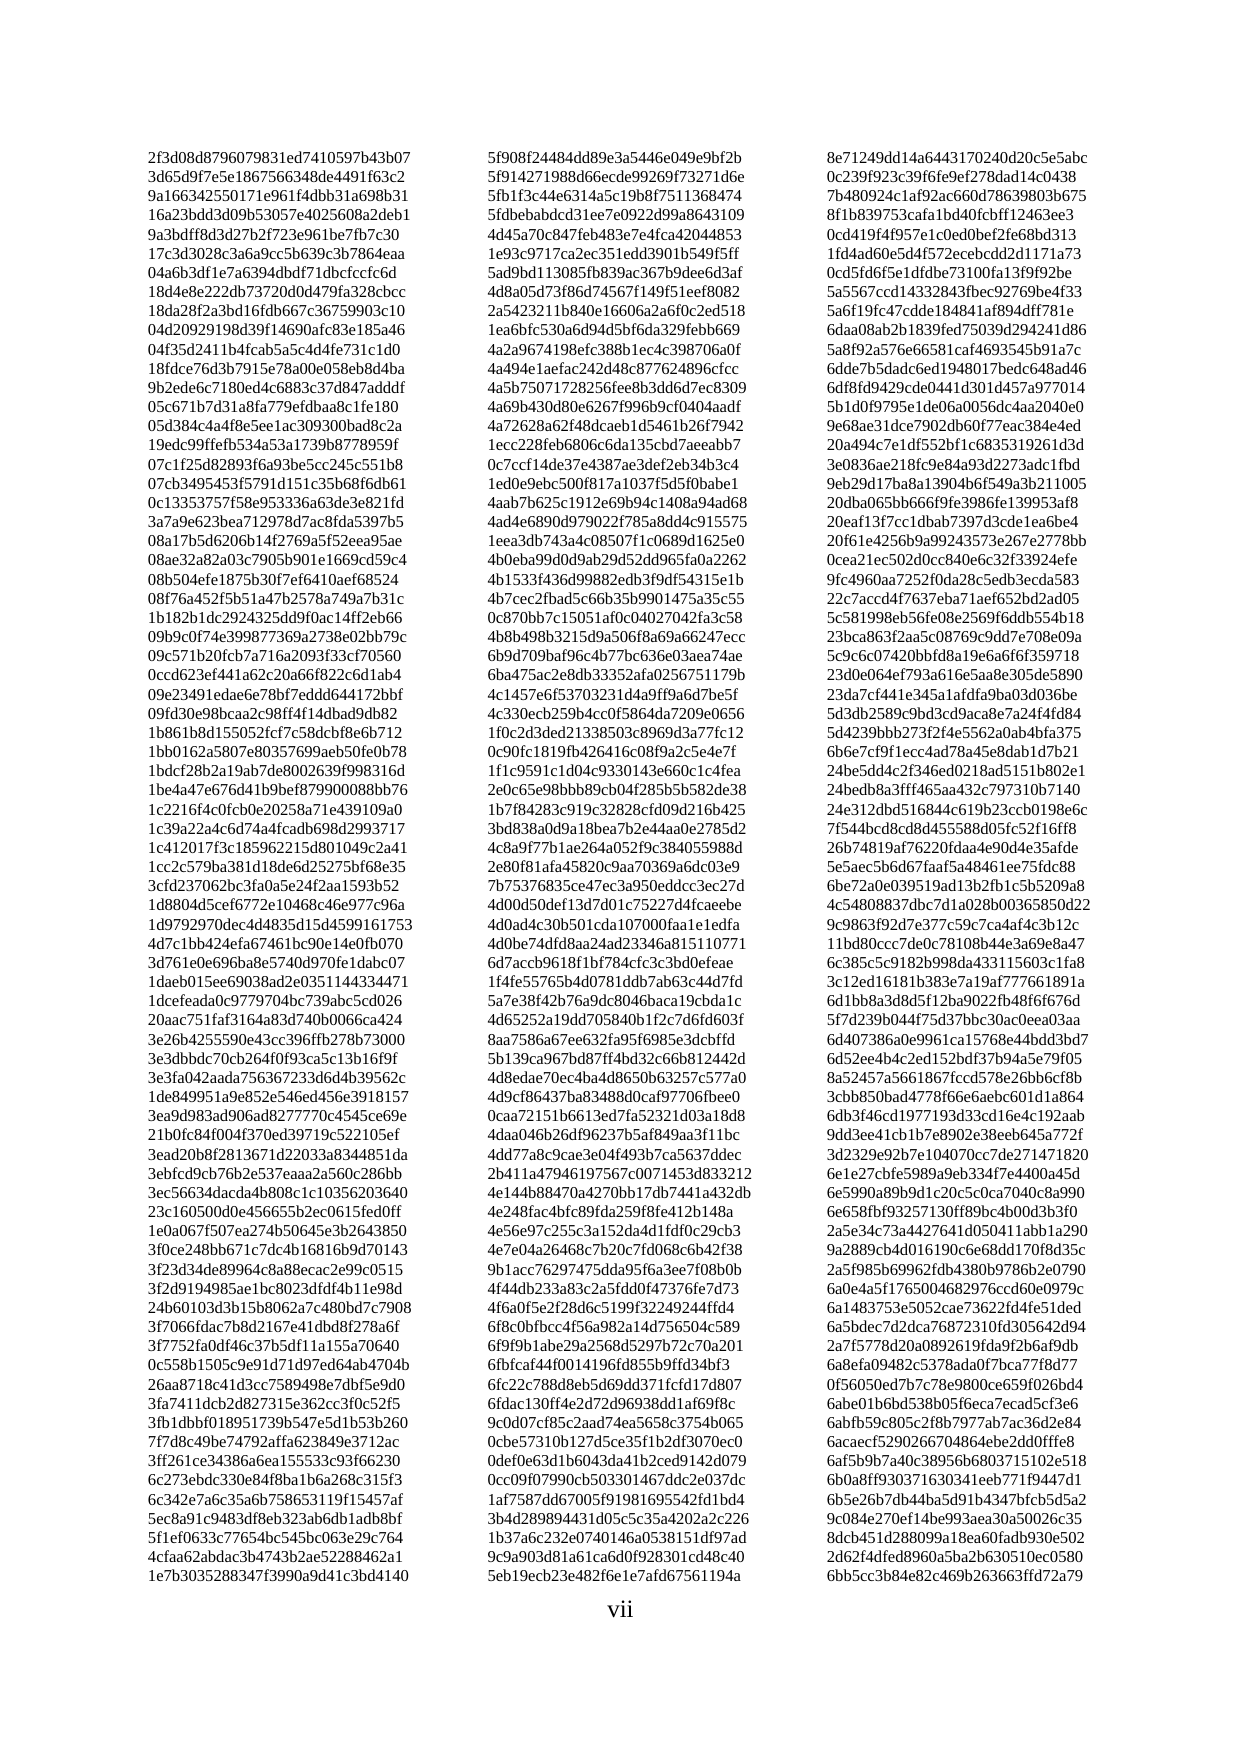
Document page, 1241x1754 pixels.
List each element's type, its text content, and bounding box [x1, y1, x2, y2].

text 4c330ecb259b4cc0f5864da7209e0656 [487, 703, 753, 723]
text 3f2d9194985ae1bc8023dfdf4b11e98d [148, 1278, 413, 1298]
text 18d4e8e222db73720d0d479fa328cbcc [148, 282, 413, 301]
text 6abe01b6bd538b05f6eca7ecad5cf3e6 [827, 1393, 1092, 1413]
text 6e5990a89b9d1c20c5c0ca7040c8a990 [827, 1183, 1092, 1202]
text 9a166342550171e961f4dbb31a698b31 [148, 186, 413, 205]
text 0ccd623ef441a62c20a66f822c6d1ab4 [148, 665, 413, 684]
text 20dba065bb666f9fe3986fe139953af8 [827, 493, 1092, 512]
text 5b139ca967bd87ff4bd32c66b812442d [487, 1048, 753, 1068]
text 1b861b8d155052fcf7c58dcbf8e6b712 [148, 723, 413, 742]
text 4a72628a62f48dcaeb1d5461b26f7942 [487, 416, 753, 435]
text 3cbb850bad4778f66e6aebc601d1a864 [827, 1087, 1092, 1106]
text 3c12ed16181b383e7a19af777661891a [827, 972, 1092, 991]
text 6d407386a0e9961ca15768e44bdd3bd7 [827, 1029, 1092, 1048]
text 4d7c1bb424efa67461bc90e14e0fb070 [148, 933, 413, 953]
text 6f9f9b1abe29a2568d5297b72c70a201 [487, 1336, 753, 1355]
text 1eea3db743a4c08507f1c0689d1625e0 [487, 531, 753, 550]
text 6fbfcaf44f0014196fd855b9ffd34bf3 [487, 1355, 753, 1374]
text 4b8b498b3215d9a506f8a69a66247ecc [487, 627, 753, 646]
text 4c1457e6f53703231d4a9ff9a6d7be5f [487, 684, 753, 703]
text 1de849951a9e852e546ed456e3918157 [148, 1087, 413, 1106]
text 3e0836ae218fc9e84a93d2273adc1fbd [827, 454, 1092, 473]
text 2a5e34c73a4427641d050411abb1a290 [827, 1221, 1092, 1240]
text 3fb1dbbf018951739b547e5d1b53b260 [148, 1413, 413, 1432]
text 1be4a47e676d41b9bef879900088bb76 [148, 780, 413, 799]
text 20f61e4256b9a99243573e267e2778bb [827, 531, 1092, 550]
text 23da7cf441e345a1afdfa9ba03d036be [827, 684, 1092, 703]
text 20eaf13f7cc1dbab7397d3cde1ea6be4 [827, 512, 1092, 531]
text 6d52ee4b4c2ed152bdf37b94a5e79f05 [827, 1048, 1092, 1068]
text 9c9863f92d7e377c59c7ca4af4c3b12c [827, 914, 1092, 933]
text 0c90fc1819fb426416c08f9a2c5e4e7f [487, 742, 753, 761]
text 3e3fa042aada756367233d6d4b39562c [148, 1068, 413, 1087]
text 3ec56634dacda4b808c1c10356203640 [148, 1183, 413, 1202]
text 1e0a067f507ea274b50645e3b2643850 [148, 1221, 413, 1240]
text 6e1e27cbfe5989a9eb334f7e4400a45d [827, 1163, 1092, 1183]
text 4b0eba99d0d9ab29d52dd965fa0a2262 [487, 550, 753, 569]
text 0caa72151b6613ed7fa52321d03a18d8 [487, 1106, 753, 1125]
text 6b9d709baf96c4b77bc636e03aea74ae [487, 646, 753, 665]
text 8a52457a5661867fccd578e26bb6cf8b [827, 1068, 1092, 1087]
text 0c870bb7c15051af0c04027042fa3c58 [487, 608, 753, 627]
text 9e68ae31dce7902db60f77eac384e4ed [827, 416, 1092, 435]
text 17c3d3028c3a6a9cc5b639c3b7864eaa [148, 243, 413, 263]
text 6ba475ac2e8db33352afa0256751179b [487, 665, 753, 684]
text 6c385c5c9182b998da433115603c1fa8 [827, 953, 1092, 972]
text 05d384c4a4f8e5ee1ac309300bad8c2a [148, 416, 413, 435]
text 1b182b1dc2924325dd9f0ac14ff2eb66 [148, 608, 413, 627]
text 0cbe57310b127d5ce35f1b2df3070ec0 [487, 1432, 753, 1451]
text 1c412017f3c185962215d801049c2a41 [148, 838, 413, 857]
text 5e5aec5b6d67faaf5a48461ee75fdc88 [827, 857, 1092, 876]
text 4d0be74dfd8aa24ad23346a815110771 [487, 933, 753, 953]
text 19edc99ffefb534a53a1739b8778959f [148, 435, 413, 454]
text 5c581998eb56fe08e2569f6ddb554b18 [827, 608, 1092, 627]
text 0c13353757f58e953336a63de3e821fd [148, 493, 413, 512]
text 24b60103d3b15b8062a7c480bd7c7908 [148, 1298, 413, 1317]
text 1f4fe55765b4d0781ddb7ab63c44d7fd [487, 972, 753, 991]
text 2a7f5778d20a0892619fda9f2b6af9db [827, 1336, 1092, 1355]
text 1e93c9717ca2ec351edd3901b549f5ff [487, 243, 753, 263]
text 0f56050ed7b7c78e9800ce659f026bd4 [827, 1374, 1092, 1393]
text 5f1ef0633c77654bc545bc063e29c764 [148, 1528, 413, 1547]
text 2e0c65e98bbb89cb04f285b5b582de38 [487, 780, 753, 799]
text 1e7b3035288347f3990a9d41c3bd4140 [148, 1566, 413, 1585]
text 5d4239bbb273f2f4e5562a0ab4bfa375 [827, 723, 1092, 742]
text 4d9cf86437ba83488d0caf97706fbee0 [487, 1087, 753, 1106]
text 1b37a6c232e0740146a0538151df97ad [487, 1528, 753, 1547]
text 4d8a05d73f86d74567f149f51eef8082 [487, 282, 753, 301]
text 6a5bdec7d2dca76872310fd305642d94 [827, 1317, 1092, 1336]
text 7f544bcd8cd8d455588d05fc52f16ff8 [827, 818, 1092, 838]
text 3e26b4255590e43cc396ffb278b73000 [148, 1029, 413, 1048]
text 6b6e7cf9f1ecc4ad78a45e8dab1d7b21 [827, 742, 1092, 761]
text 22c7accd4f7637eba71aef652bd2ad05 [827, 588, 1092, 608]
text 4c54808837dbc7d1a028b00365850d22 [827, 895, 1092, 914]
text 6e658fbf93257130ff89bc4b00d3b3f0 [827, 1202, 1092, 1221]
text 3f0ce248bb671c7dc4b16816b9d70143 [148, 1240, 413, 1259]
text 3d65d9f7e5e1867566348de4491f63c2 [148, 167, 413, 186]
text 6c273ebdc330e84f8ba1b6a268c315f3 [148, 1470, 413, 1489]
text 3d761e0e696ba8e5740d970fe1dabc07 [148, 953, 413, 972]
text 23c160500d0e456655b2ec0615fed0ff [148, 1202, 413, 1221]
text 8e71249dd14a6443170240d20c5e5abc [827, 148, 1092, 167]
text 09b9c0f74e399877369a2738e02bb79c [148, 627, 413, 646]
text 0cc09f07990cb503301467ddc2e037dc [487, 1470, 753, 1489]
text 5a5567ccd14332843fbec92769be4f33 [827, 282, 1092, 301]
text 4e56e97c255c3a152da4d1fdf0c29cb3 [487, 1221, 753, 1240]
text 0cd5fd6f5e1dfdbe73100fa13f9f92be [827, 263, 1092, 282]
text 6acaecf5290266704864ebe2dd0fffe8 [827, 1432, 1092, 1451]
text 5a7e38f42b76a9dc8046baca19cbda1c [487, 991, 753, 1010]
text 04a6b3df1e7a6394dbdf71dbcfccfc6d [148, 263, 413, 282]
text 04d20929198d39f14690afc83e185a46 [148, 320, 413, 339]
text 4d65252a19dd705840b1f2c7d6fd603f [487, 1010, 753, 1029]
text 5f7d239b044f75d37bbc30ac0eea03aa [827, 1010, 1092, 1029]
text 08ae32a82a03c7905b901e1669cd59c4 [148, 550, 413, 569]
text 6df8fd9429cde0441d301d457a977014 [827, 378, 1092, 397]
text 4b7cec2fbad5c66b35b9901475a35c55 [487, 588, 753, 608]
text 3cfd237062bc3fa0a5e24f2aa1593b52 [148, 876, 413, 895]
text 4d0ad4c30b501cda107000faa1e1edfa [487, 914, 753, 933]
text 5b1d0f9795e1de06a0056dc4aa2040e0 [827, 397, 1092, 416]
text 3ea9d983ad906ad8277770c4545ce69e [148, 1106, 413, 1125]
text 5fdbebabdcd31ee7e0922d99a8643109 [487, 205, 753, 224]
text 9a2889cb4d016190c6e68dd170f8d35c [827, 1240, 1092, 1259]
text 6fc22c788d8eb5d69dd371fcfd17d807 [487, 1374, 753, 1393]
text 5ad9bd113085fb839ac367b9dee6d3af [487, 263, 753, 282]
text 9b2ede6c7180ed4c6883c37d847adddf [148, 378, 413, 397]
text 2a5f985b69962fdb4380b9786b2e0790 [827, 1259, 1092, 1278]
text 4c8a9f77b1ae264a052f9c384055988d [487, 838, 753, 857]
text 3b4d289894431d05c5c35a4202a2c226 [487, 1508, 753, 1528]
text 0c7ccf14de37e4387ae3def2eb34b3c4 [487, 454, 753, 473]
text 04f35d2411b4fcab5a5c4d4fe731c1d0 [148, 339, 413, 358]
text 6b0a8ff930371630341eeb771f9447d1 [827, 1470, 1092, 1489]
text 1ea6bfc530a6d94d5bf6da329febb669 [487, 320, 753, 339]
text 3f7752fa0df46c37b5df11a155a70640 [148, 1336, 413, 1355]
text 24be5dd4c2f346ed0218ad5151b802e1 [827, 761, 1092, 780]
text 20aac751faf3164a83d740b0066ca424 [148, 1010, 413, 1029]
text 2a5423211b840e16606a2a6f0c2ed518 [487, 301, 753, 320]
text 5c9c6c07420bbfd8a19e6a6f6f359718 [827, 646, 1092, 665]
text 4e144b88470a4270bb17db7441a432db [487, 1183, 753, 1202]
text 08b504efe1875b30f7ef6410aef68524 [148, 569, 413, 588]
text 6d1bb8a3d8d5f12ba9022fb48f6f676d [827, 991, 1092, 1010]
text 1bb0162a5807e80357699aeb50fe0b78 [148, 742, 413, 761]
text 6daa08ab2b1839fed75039d294241d86 [827, 320, 1092, 339]
text 9c084e270ef14be993aea30a50026c35 [827, 1508, 1092, 1528]
text 5d3db2589c9bd3cd9aca8e7a24f4fd84 [827, 703, 1092, 723]
text 4b1533f436d99882edb3f9df54315e1b [487, 569, 753, 588]
text 1af7587dd67005f91981695542fd1bd4 [487, 1489, 753, 1508]
text 3bd838a0d9a18bea7b2e44aa0e2785d2 [487, 818, 753, 838]
text 4d00d50def13d7d01c75227d4fcaeebe [487, 895, 753, 914]
text 1cc2c579ba381d18de6d25275bf68e35 [148, 857, 413, 876]
text 2b411a47946197567c0071453d833212 [487, 1163, 753, 1183]
text 4d45a70c847feb483e7e4fca42044853 [487, 224, 753, 243]
text 9fc4960aa7252f0da28c5edb3ecda583 [827, 569, 1092, 588]
text 5a8f92a576e66581caf4693545b91a7c [827, 339, 1092, 358]
text 4a69b430d80e6267f996b9cf0404aadf [487, 397, 753, 416]
text 5f908f24484dd89e3a5446e049e9bf2b [487, 148, 753, 167]
text 6b5e26b7db44ba5d91b4347bfcb5d5a2 [827, 1489, 1092, 1508]
text 09fd30e98bcaa2c98ff4f14dbad9db82 [148, 703, 413, 723]
text 5ec8a91c9483df8eb323ab6db1adb8bf [148, 1508, 413, 1528]
text 3e3dbbdc70cb264f0f93ca5c13b16f9f [148, 1048, 413, 1068]
text 4f44db233a83c2a5fdd0f47376fe7d73 [487, 1278, 753, 1298]
text 8dcb451d288099a18ea60fadb930e502 [827, 1528, 1092, 1547]
text 0c558b1505c9e91d71d97ed64ab4704b [148, 1355, 413, 1374]
text 5fb1f3c44e6314a5c19b8f7511368474 [487, 186, 753, 205]
text 4e248fac4bfc89fda259f8fe412b148a [487, 1202, 753, 1221]
text 16a23bdd3d09b53057e4025608a2deb1 [148, 205, 413, 224]
text 1ecc228feb6806c6da135cbd7aeeabb7 [487, 435, 753, 454]
text 6dde7b5dadc6ed1948017bedc648ad46 [827, 358, 1092, 378]
text 4ad4e6890d979022f785a8dd4c915575 [487, 512, 753, 531]
text 6af5b9b7a40c38956b6803715102e518 [827, 1451, 1092, 1470]
text 8aa7586a67ee632fa95f6985e3dcbffd [487, 1029, 753, 1048]
text 6abfb59c805c2f8b7977ab7ac36d2e84 [827, 1413, 1092, 1432]
text 4d8edae70ec4ba4d8650b63257c577a0 [487, 1068, 753, 1087]
text 9a3bdff8d3d27b2f723e961be7fb7c30 [148, 224, 413, 243]
text 26b74819af76220fdaa4e90d4e35afde [827, 838, 1092, 857]
text 07cb3495453f5791d151c35b68f6db61 [148, 473, 413, 493]
text 26aa8718c41d3cc7589498e7dbf5e9d0 [148, 1374, 413, 1393]
text 20a494c7e1df552bf1c6835319261d3d [827, 435, 1092, 454]
text 09c571b20fcb7a716a2093f33cf70560 [148, 646, 413, 665]
text 07c1f25d82893f6a93be5cc245c551b8 [148, 454, 413, 473]
text 0cd419f4f957e1c0ed0bef2fe68bd313 [827, 224, 1092, 243]
text 23d0e064ef793a616e5aa8e305de5890 [827, 665, 1092, 684]
text 2e80f81afa45820c9aa70369a6dc03e9 [487, 857, 753, 876]
text 18fdce76d3b7915e78a00e058eb8d4ba [148, 358, 413, 378]
text 0def0e63d1b6043da41b2ced9142d079 [487, 1451, 753, 1470]
text 5eb19ecb23e482f6e1e7afd67561194a [487, 1566, 753, 1585]
text 3d2329e92b7e104070cc7de271471820 [827, 1144, 1092, 1163]
text 6a0e4a5f1765004682976ccd60e0979c [827, 1278, 1092, 1298]
text 6d7accb9618f1bf784cfc3c3bd0efeae [487, 953, 753, 972]
text 9b1acc76297475dda95f6a3ee7f08b0b [487, 1259, 753, 1278]
text 6bb5cc3b84e82c469b263663ffd72a79 [827, 1566, 1092, 1585]
text 2d62f4dfed8960a5ba2b630510ec0580 [827, 1547, 1092, 1566]
text 1f0c2d3ded21338503c8969d3a77fc12 [487, 723, 753, 742]
text 3ff261ce34386a6ea155533c93f66230 [148, 1451, 413, 1470]
text 18da28f2a3bd16fdb667c36759903c10 [148, 301, 413, 320]
text 08f76a452f5b51a47b2578a749a7b31c [148, 588, 413, 608]
text 3f23d34de89964c8a88ecac2e99c0515 [148, 1259, 413, 1278]
text 6be72a0e039519ad13b2fb1c5b5209a8 [827, 876, 1092, 895]
text 6db3f46cd1977193d33cd16e4c192aab [827, 1106, 1092, 1125]
text 1c2216f4c0fcb0e20258a71e439109a0 [148, 799, 413, 818]
text 6a1483753e5052cae73622fd4fe51ded [827, 1298, 1092, 1317]
text 1d8804d5cef6772e10468c46e977c96a [148, 895, 413, 914]
text 9dd3ee41cb1b7e8902e38eeb645a772f [827, 1125, 1092, 1144]
text 7b480924c1af92ac660d78639803b675 [827, 186, 1092, 205]
text 3f7066fdac7b8d2167e41dbd8f278a6f [148, 1317, 413, 1336]
text 1fd4ad60e5d4f572ecebcdd2d1171a73 [827, 243, 1092, 263]
text 6a8efa09482c5378ada0f7bca77f8d77 [827, 1355, 1092, 1374]
text 5f914271988d66ecde99269f73271d6e [487, 167, 753, 186]
text 1f1c9591c1d04c9330143e660c1c4fea [487, 761, 753, 780]
text 24e312dbd516844c619b23ccb0198e6c [827, 799, 1092, 818]
text 24bedb8a3fff465aa432c797310b7140 [827, 780, 1092, 799]
text 7f7d8c49be74792affa623849e3712ac [148, 1432, 413, 1451]
text 4a5b75071728256fee8b3dd6d7ec8309 [487, 378, 753, 397]
text 23bca863f2aa5c08769c9dd7e708e09a [827, 627, 1092, 646]
text 0c239f923c39f6fe9ef278dad14c0438 [827, 167, 1092, 186]
text 5a6f19fc47cdde184841af894dff781e [827, 301, 1092, 320]
text 2f3d08d8796079831ed7410597b43b07 [148, 148, 413, 167]
text 4f6a0f5e2f28d6c5199f32249244ffd4 [487, 1298, 753, 1317]
text 1dcefeada0c9779704bc739abc5cd026 [148, 991, 413, 1010]
text 08a17b5d6206b14f2769a5f52eea95ae [148, 531, 413, 550]
text 6fdac130ff4e2d72d96938dd1af69f8c [487, 1393, 753, 1413]
text 4a494e1aefac242d48c877624896cfcc [487, 358, 753, 378]
text 9eb29d17ba8a13904b6f549a3b211005 [827, 473, 1092, 493]
text 3fa7411dcb2d827315e362cc3f0c52f5 [148, 1393, 413, 1413]
text 11bd80ccc7de0c78108b44e3a69e8a47 [827, 933, 1092, 953]
text 9c0d07cf85c2aad74ea5658c3754b065 [487, 1413, 753, 1432]
text 1bdcf28b2a19ab7de8002639f998316d [148, 761, 413, 780]
text 9c9a903d81a61ca6d0f928301cd48c40 [487, 1547, 753, 1566]
text 21b0fc84f004f370ed39719c522105ef [148, 1125, 413, 1144]
text 0cea21ec502d0cc840e6c32f33924efe [827, 550, 1092, 569]
text 1daeb015ee69038ad2e0351144334471 [148, 972, 413, 991]
text 05c671b7d31a8fa779efdbaa8c1fe180 [148, 397, 413, 416]
text 7b75376835ce47ec3a950eddcc3ec27d [487, 876, 753, 895]
text 1d9792970dec4d4835d15d4599161753 [148, 914, 413, 933]
text 6f8c0bfbcc4f56a982a14d756504c589 [487, 1317, 753, 1336]
text 1ed0e9ebc500f817a1037f5d5f0babe1 [487, 473, 753, 493]
text 4cfaa62abdac3b4743b2ae52288462a1 [148, 1547, 413, 1566]
text 3ead20b8f2813671d22033a8344851da [148, 1144, 413, 1163]
text 3a7a9e623bea712978d7ac8fda5397b5 [148, 512, 413, 531]
text 4a2a9674198efc388b1ec4c398706a0f [487, 339, 753, 358]
text 4aab7b625c1912e69b94c1408a94ad68 [487, 493, 753, 512]
text 6c342e7a6c35a6b758653119f15457af [148, 1489, 413, 1508]
text 4dd77a8c9cae3e04f493b7ca5637ddec [487, 1144, 753, 1163]
text 3ebfcd9cb76b2e537eaaa2a560c286bb [148, 1163, 413, 1183]
text 1b7f84283c919c32828cfd09d216b425 [487, 799, 753, 818]
text 4daa046b26df96237b5af849aa3f11bc [487, 1125, 753, 1144]
text 1c39a22a4c6d74a4fcadb698d2993717 [148, 818, 413, 838]
text 4e7e04a26468c7b20c7fd068c6b42f38 [487, 1240, 753, 1259]
text 8f1b839753cafa1bd40fcbff12463ee3 [827, 205, 1092, 224]
text 09e23491edae6e78bf7eddd644172bbf [148, 684, 413, 703]
